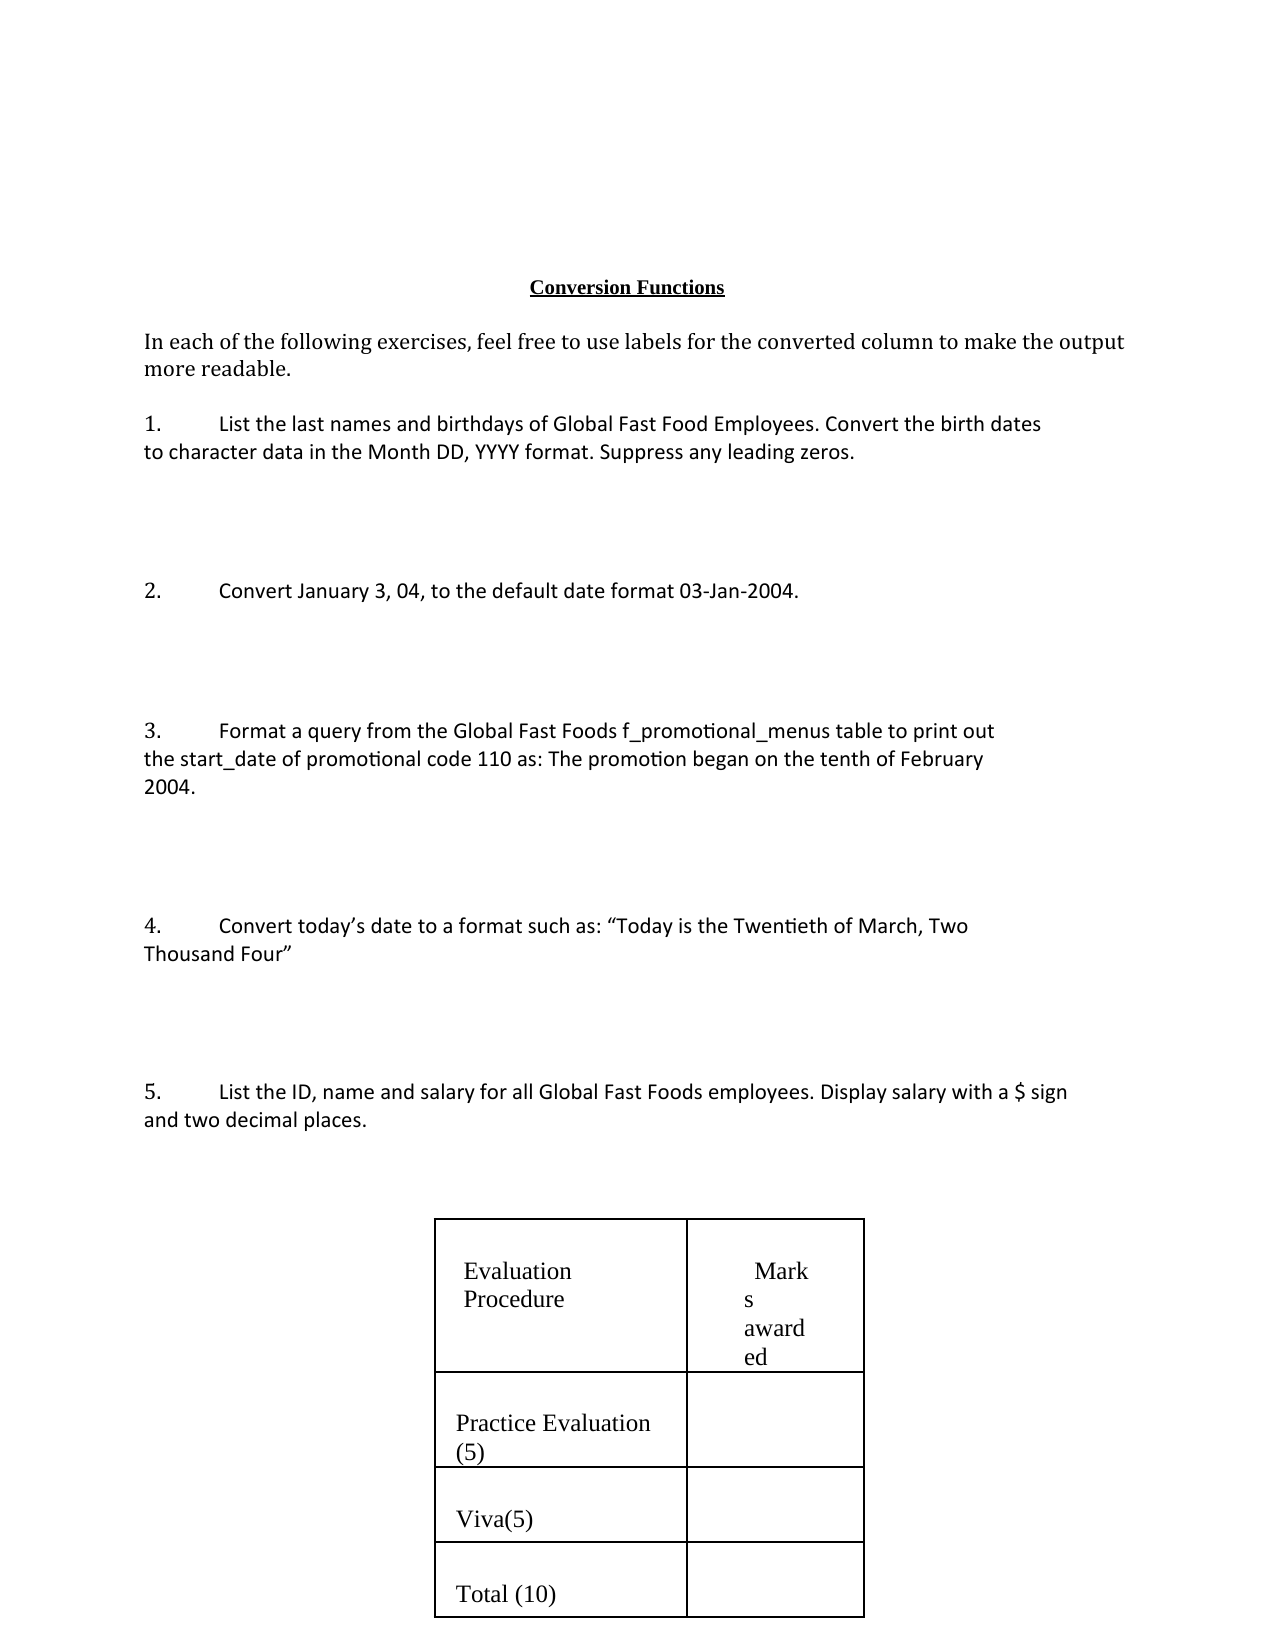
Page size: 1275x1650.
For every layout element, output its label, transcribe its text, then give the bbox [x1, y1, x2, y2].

list Convert today’s date to a format such as: “Today is the Twentieth of March, Two Thousand Four” [144, 911, 1058, 968]
text Conversion Functions [112, 275, 1141, 299]
list List the ID, name and salary for all Global Fast Foods employees. Display salary with a $ sign and two decimal places. [144, 1077, 1106, 1133]
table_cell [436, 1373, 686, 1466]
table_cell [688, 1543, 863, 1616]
list List the last names and birthdays of Global Fast Food Employees. Convert the birth dates to character data in the Month DD, YYYY format. Suppress any leading zeros. [144, 409, 1063, 465]
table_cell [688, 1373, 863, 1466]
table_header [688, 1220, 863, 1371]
list Format a query from the Global Fast Foods f_promotional_menus table to print out the start_date of promotional code 110 as: The promotion began on the tenth of February 2004. [144, 716, 1029, 800]
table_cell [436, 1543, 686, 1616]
list Convert January 3, 04, to the default date format 03-Jan-2004. [144, 576, 1275, 604]
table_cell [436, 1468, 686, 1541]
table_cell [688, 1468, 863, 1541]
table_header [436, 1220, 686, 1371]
text In each of the following exercises, feel free to use labels for the converted column to make the output more readable. [144, 327, 1139, 381]
